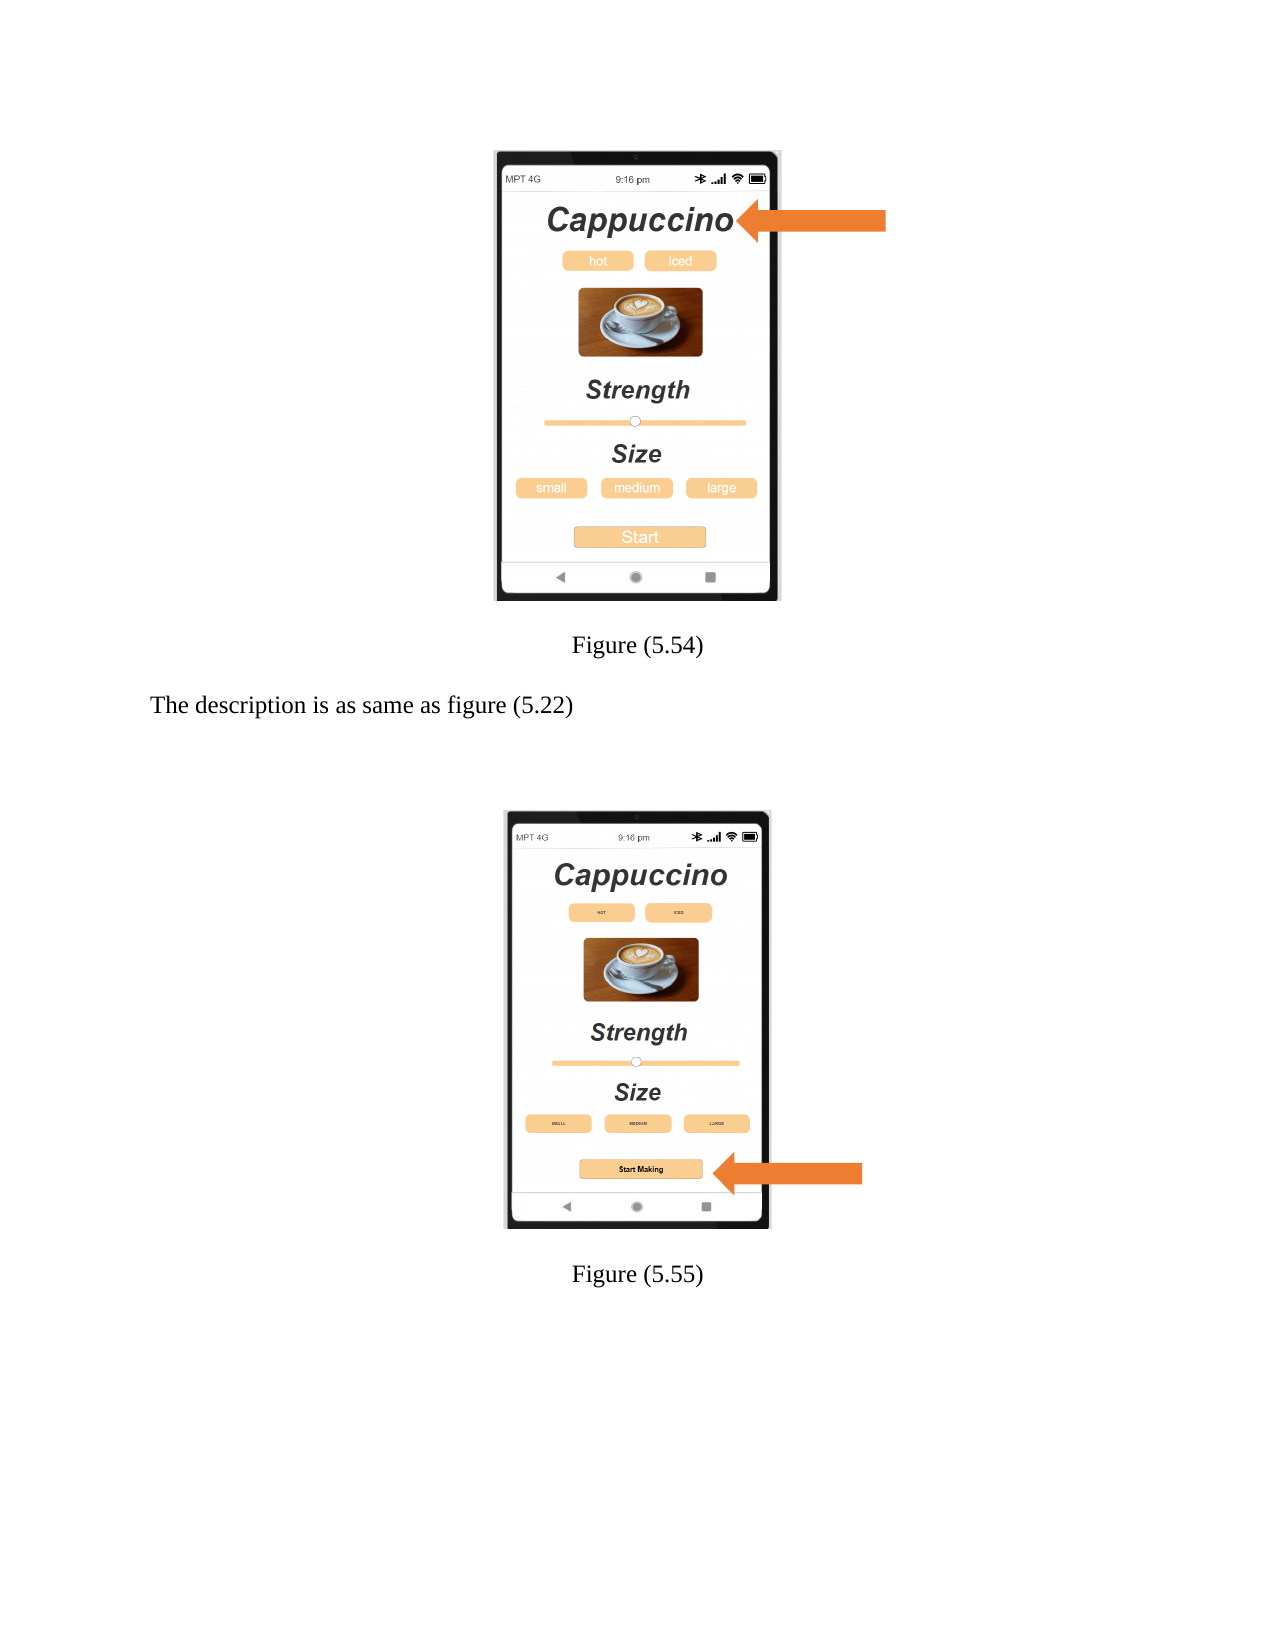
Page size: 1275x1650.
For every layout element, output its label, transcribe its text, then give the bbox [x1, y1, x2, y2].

text Figure (5.55) [150, 1259, 1125, 1288]
text The description is as same as figure (5.22) [150, 690, 1125, 719]
picture [493, 150, 782, 601]
text Figure (5.54) [150, 631, 1125, 659]
picture [503, 810, 772, 1229]
